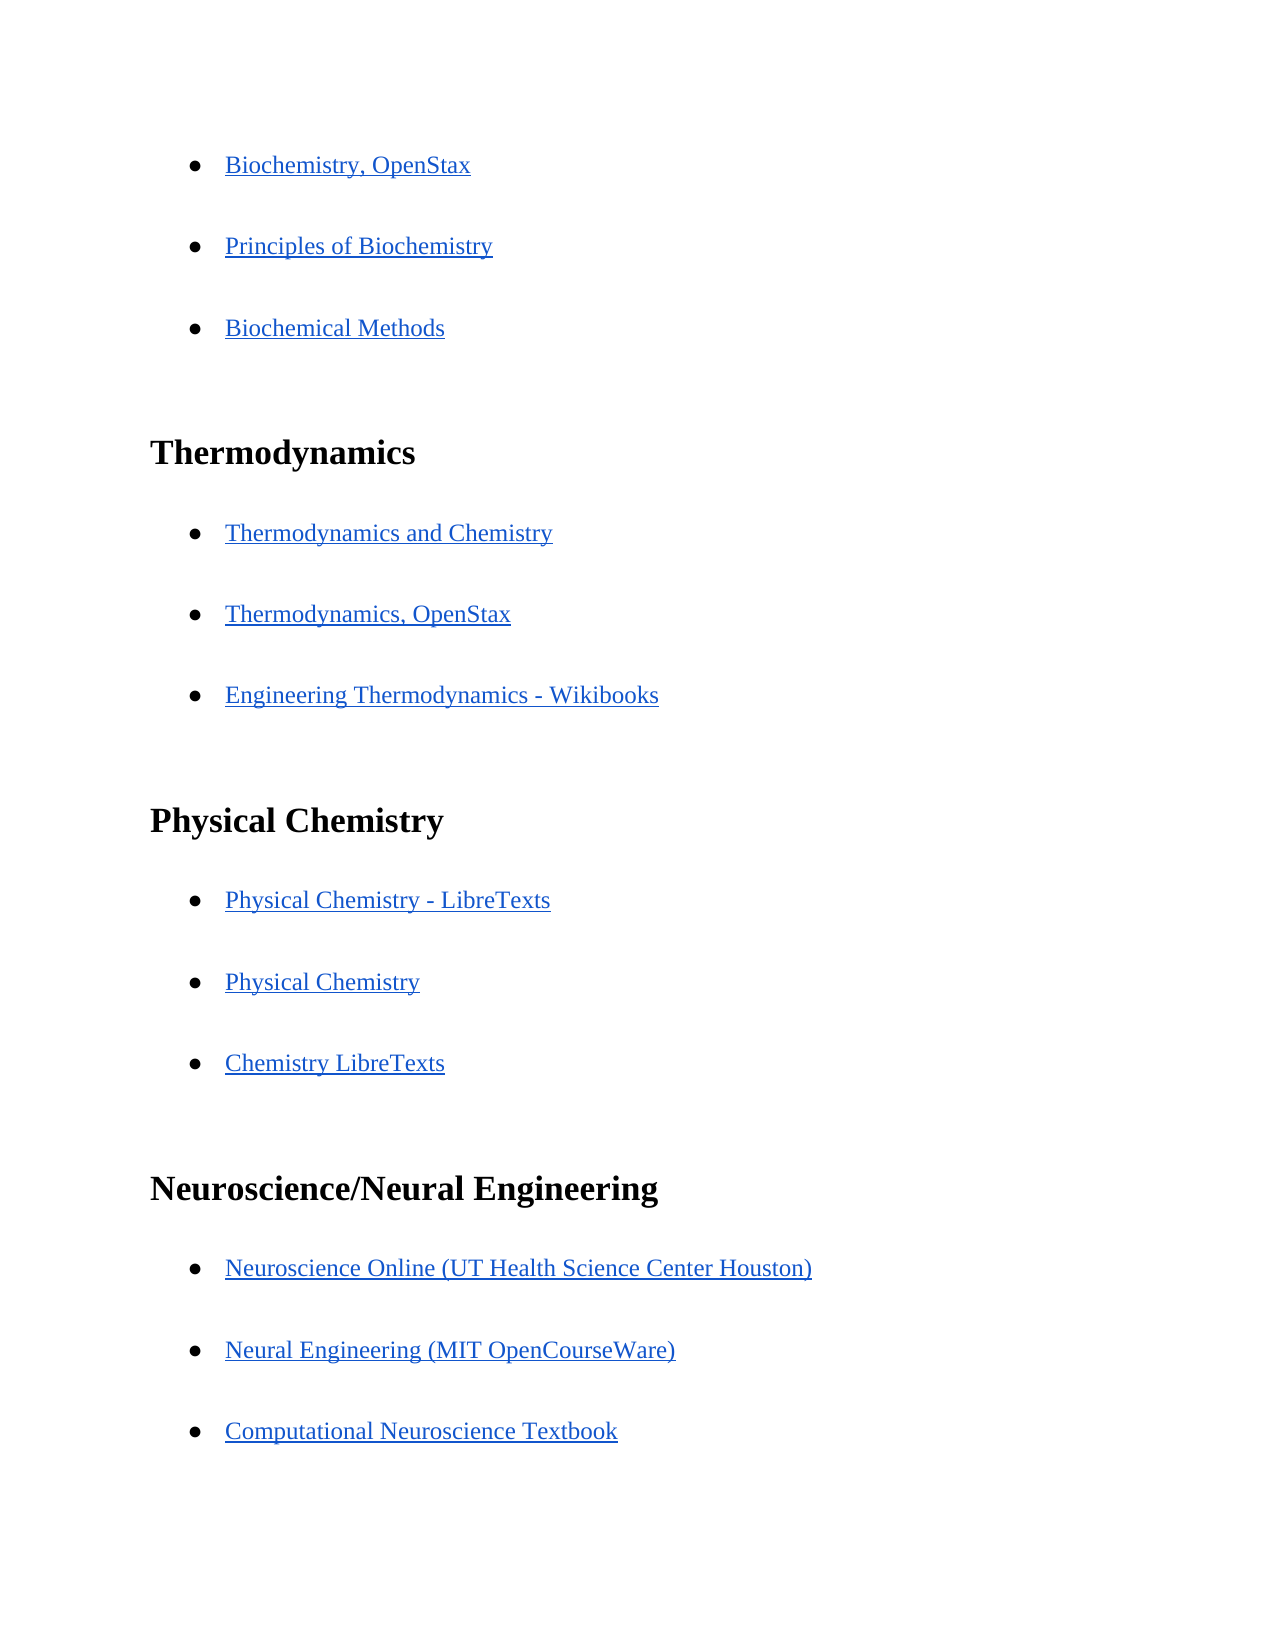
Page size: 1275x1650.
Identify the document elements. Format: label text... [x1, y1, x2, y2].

list Biochemistry, OpenStax [187, 150, 1125, 218]
list Physical Chemistry - LibreTexts [187, 886, 1125, 954]
list Engineering Thermodynamics - Wikibooks [187, 681, 1125, 749]
list Thermodynamics and Chemistry [187, 518, 1125, 586]
list Chemistry LibreTexts [187, 1048, 1125, 1117]
subtitle Neuroscience/Neural Engineering [150, 1167, 1125, 1208]
subtitle Thermodynamics [150, 432, 1125, 472]
list Neural Engineering (MIT OpenCourseWare) [187, 1335, 1125, 1403]
list Principles of Biochemistry [187, 231, 1125, 299]
list Thermodynamics, OpenStax [187, 599, 1125, 667]
list Physical Chemistry [187, 967, 1125, 1035]
list Computational Neuroscience Textbook [187, 1416, 1125, 1484]
list Neuroscience Online (UT Health Science Center Houston) [187, 1253, 1125, 1322]
subtitle Physical Chemistry [150, 799, 1125, 840]
list Biochemical Methods [187, 313, 1125, 381]
